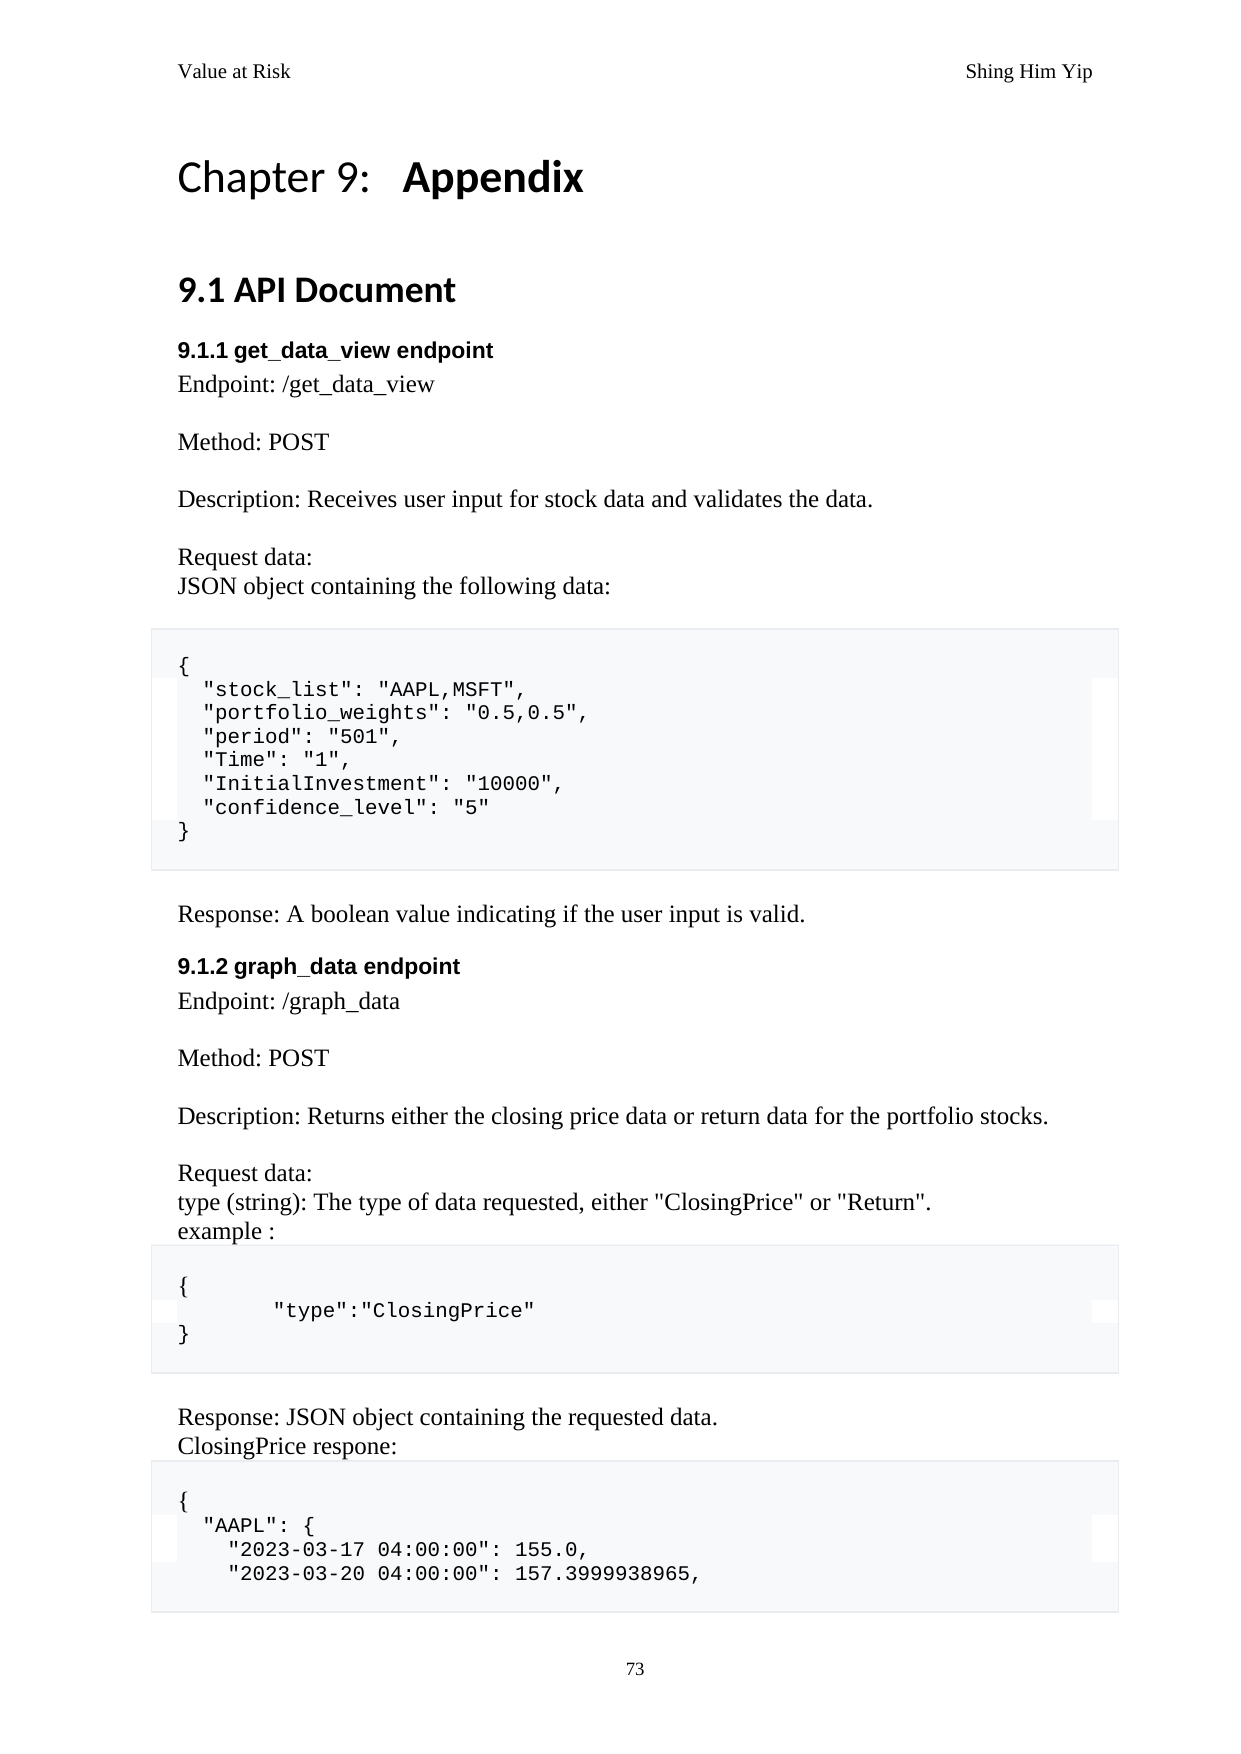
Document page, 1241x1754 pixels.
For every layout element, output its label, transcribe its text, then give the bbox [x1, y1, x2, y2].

text Description: Returns either the closing price data or return data for the portfolio stocks. [177, 1101, 1092, 1129]
text "InitialInvestment": "10000", [177, 773, 1092, 794]
text Endpoint: /get_data_view [177, 369, 1092, 398]
text JSON object containing the following data: [177, 571, 1092, 599]
text ClosingPrice respone: [177, 1431, 1092, 1460]
text { [152, 1462, 1118, 1515]
text "stock_list": "AAPL,MSFT", [177, 678, 1092, 702]
text Request data: [177, 542, 1092, 571]
text Request data: [177, 1158, 1092, 1187]
text { [152, 1246, 1118, 1297]
subtitle graph_data endpoint [177, 953, 1092, 979]
text "period": "501", [177, 726, 1092, 749]
text Endpoint: /graph_data [177, 986, 1092, 1014]
text Response: JSON object containing the requested data. [177, 1402, 1092, 1431]
text Description: Receives user input for stock data and validates the data. [177, 484, 1092, 513]
text } [152, 1297, 1118, 1372]
text { [152, 630, 1118, 678]
text "Time": "1", [177, 749, 1092, 773]
subtitle Appendix [177, 148, 1092, 204]
text Method: POST [177, 427, 1092, 456]
subtitle API Document [177, 266, 1092, 312]
text "AAPL": { [177, 1515, 1092, 1536]
text } [152, 794, 1118, 869]
text example : [177, 1216, 1092, 1244]
text type (string): The type of data requested, either "ClosingPrice" or "Return". [177, 1187, 1092, 1216]
text "portfolio_weights": "0.5,0.5", [177, 702, 1092, 726]
subtitle get_data_view endpoint [177, 337, 1092, 363]
text "2023-03-20 04:00:00": 157.3999938965, [152, 1536, 1118, 1611]
text Response: A boolean value indicating if the user input is valid. [177, 899, 1092, 928]
text Method: POST [177, 1043, 1092, 1072]
